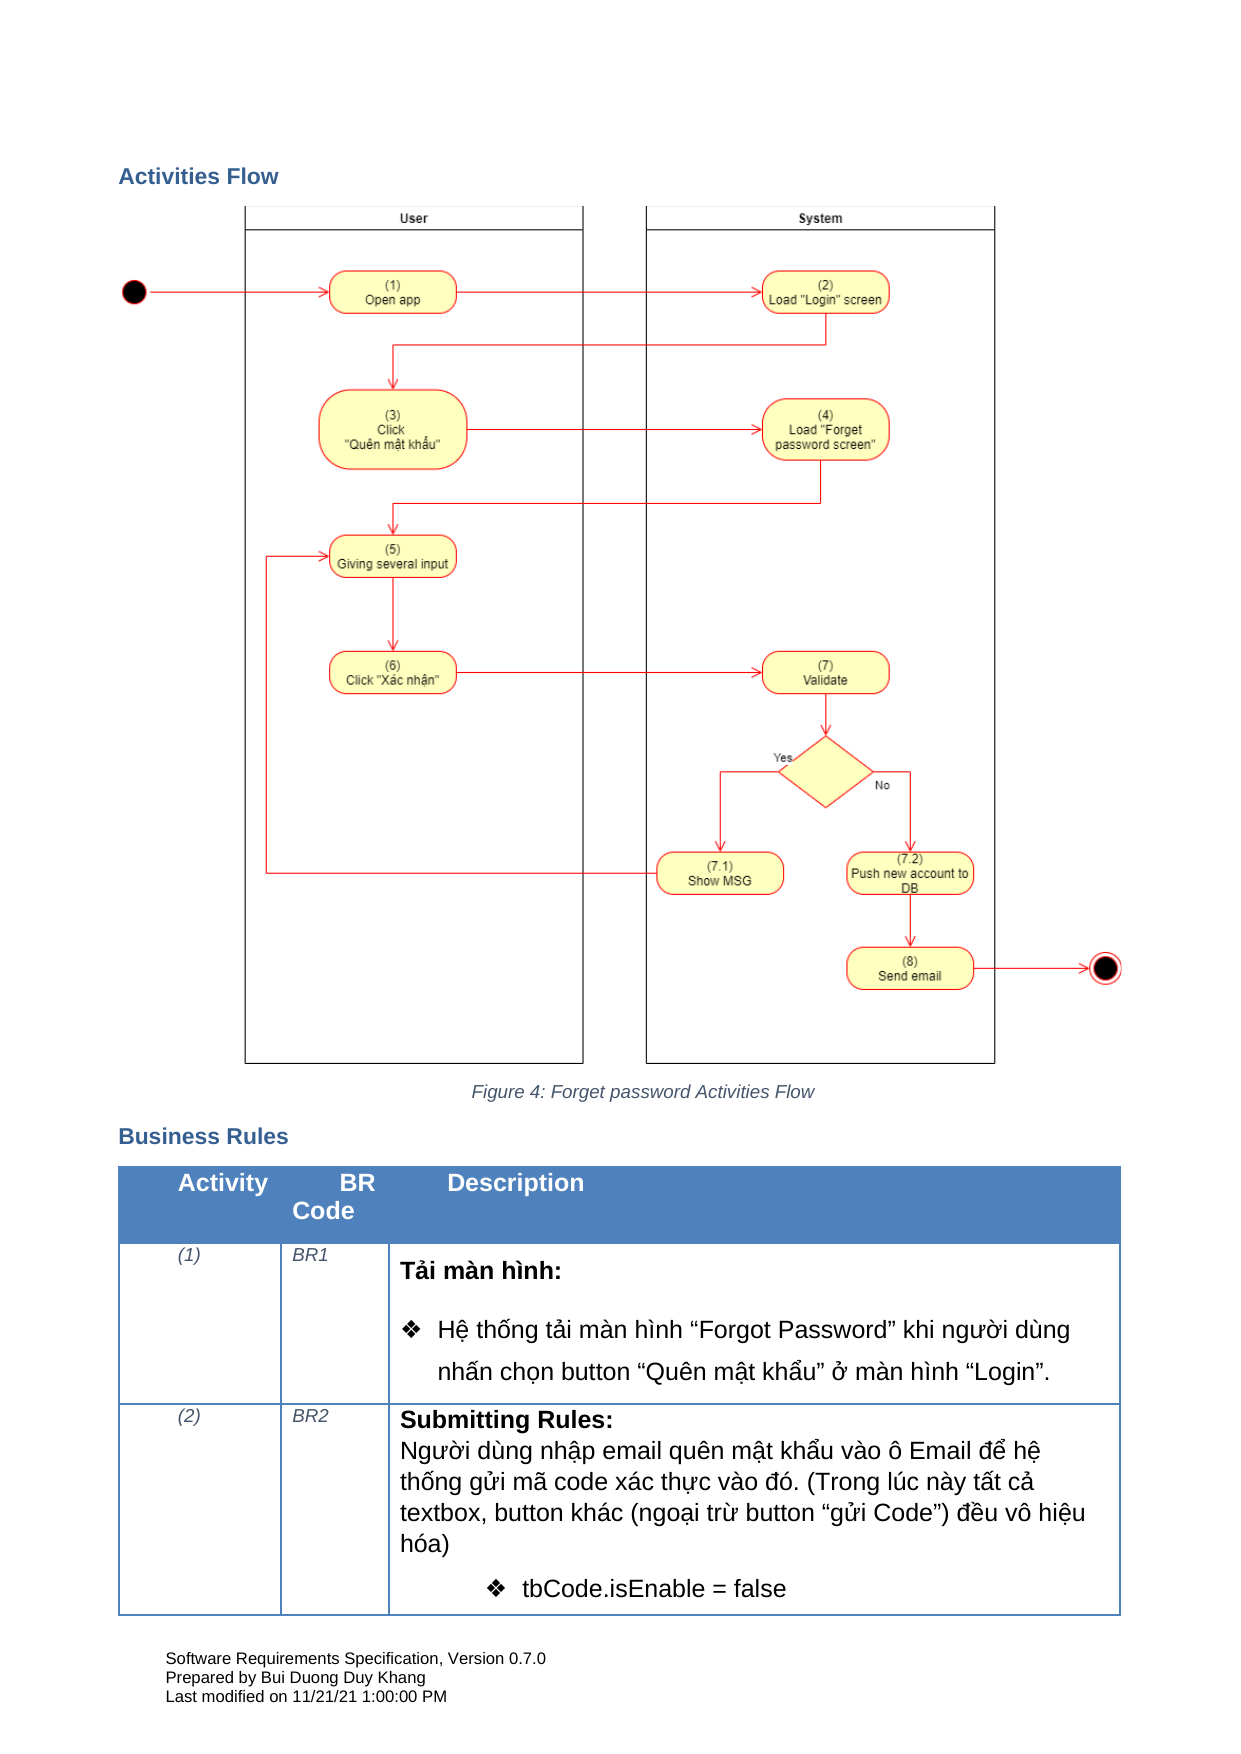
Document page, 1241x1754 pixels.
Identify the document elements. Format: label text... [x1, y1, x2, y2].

table_cell (2) [120, 1405, 280, 1614]
table_cell (1) [120, 1244, 280, 1403]
picture [118, 206, 1122, 1064]
table_cell Tải màn hình: Hệ thống tải màn hình “Forgot Password” khi người dùng nhấn chọn button “Quên mật khẩu” ở màn hình “Login”. [390, 1244, 1119, 1403]
table_cell BR2 [282, 1405, 388, 1614]
text Figure 4: Forget password Activities Flow [118, 1080, 1122, 1102]
table_header BR Code [282, 1168, 388, 1242]
table_header Activity [120, 1168, 280, 1242]
table_header Description [390, 1168, 1119, 1242]
subtitle Activities Flow [118, 163, 1122, 189]
table_cell BR1 [282, 1244, 388, 1403]
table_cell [390, 1405, 1119, 1614]
subtitle Business Rules [118, 1123, 1122, 1149]
